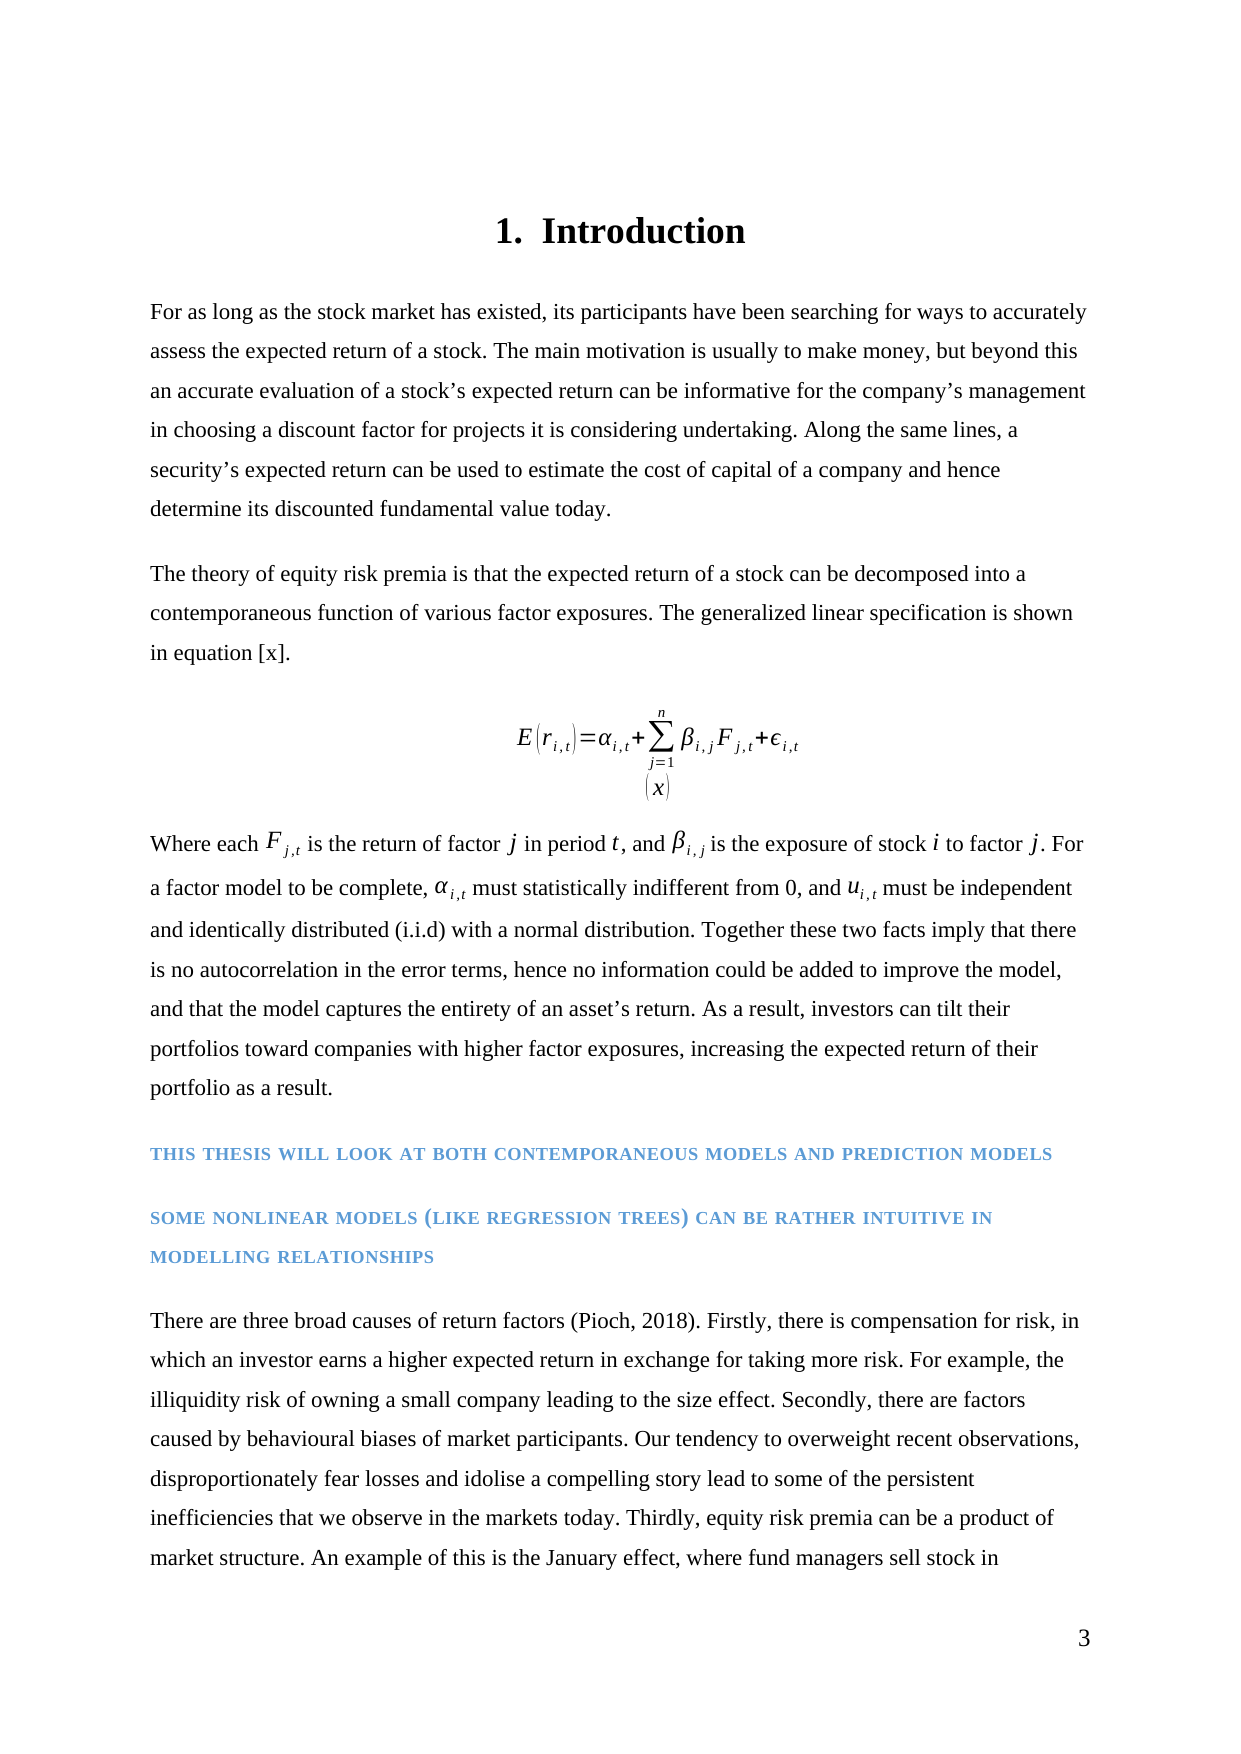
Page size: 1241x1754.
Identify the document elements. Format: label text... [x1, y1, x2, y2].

text Introduction [150, 208, 1090, 251]
text Where each is the return of factor in period , and is the exposure of stock to factor . For a factor model to be complete, must statistically indifferent from 0, and must be independent and identically distributed (i.i.d) with a normal distribution. Together these two facts imply that there is no autocorrelation in the error terms, hence no information could be added to improve the model, and that the model captures the entirety of an asset’s return. As a result, investors can tilt their portfolios toward companies with higher factor exposures, increasing the expected return of their portfolio as a result. [150, 827, 1090, 1100]
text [150, 1307, 1090, 1570]
text For as long as the stock market has existed, its participants have been searching for ways to accurately assess the expected return of a stock. The main motivation is usually to make money, but beyond this an accurate evaluation of a stock’s expected return can be informative for the company’s management in choosing a discount factor for projects it is considering undertaking. Along the same lines, a security’s expected return can be used to estimate the cost of capital of a company and hence determine its discounted fundamental value today. [150, 298, 1090, 521]
text The theory of equity risk premia is that the expected return of a stock can be decomposed into a contemporaneous function of various factor exposures. The generalized linear specification is shown in equation [x]. [150, 559, 1090, 665]
text some nonlinear models (like regression trees) can be rather intuitive in modelling relationships [150, 1203, 1090, 1269]
text this thesis will look at both contemporaneous models and prediction models [150, 1138, 1090, 1165]
